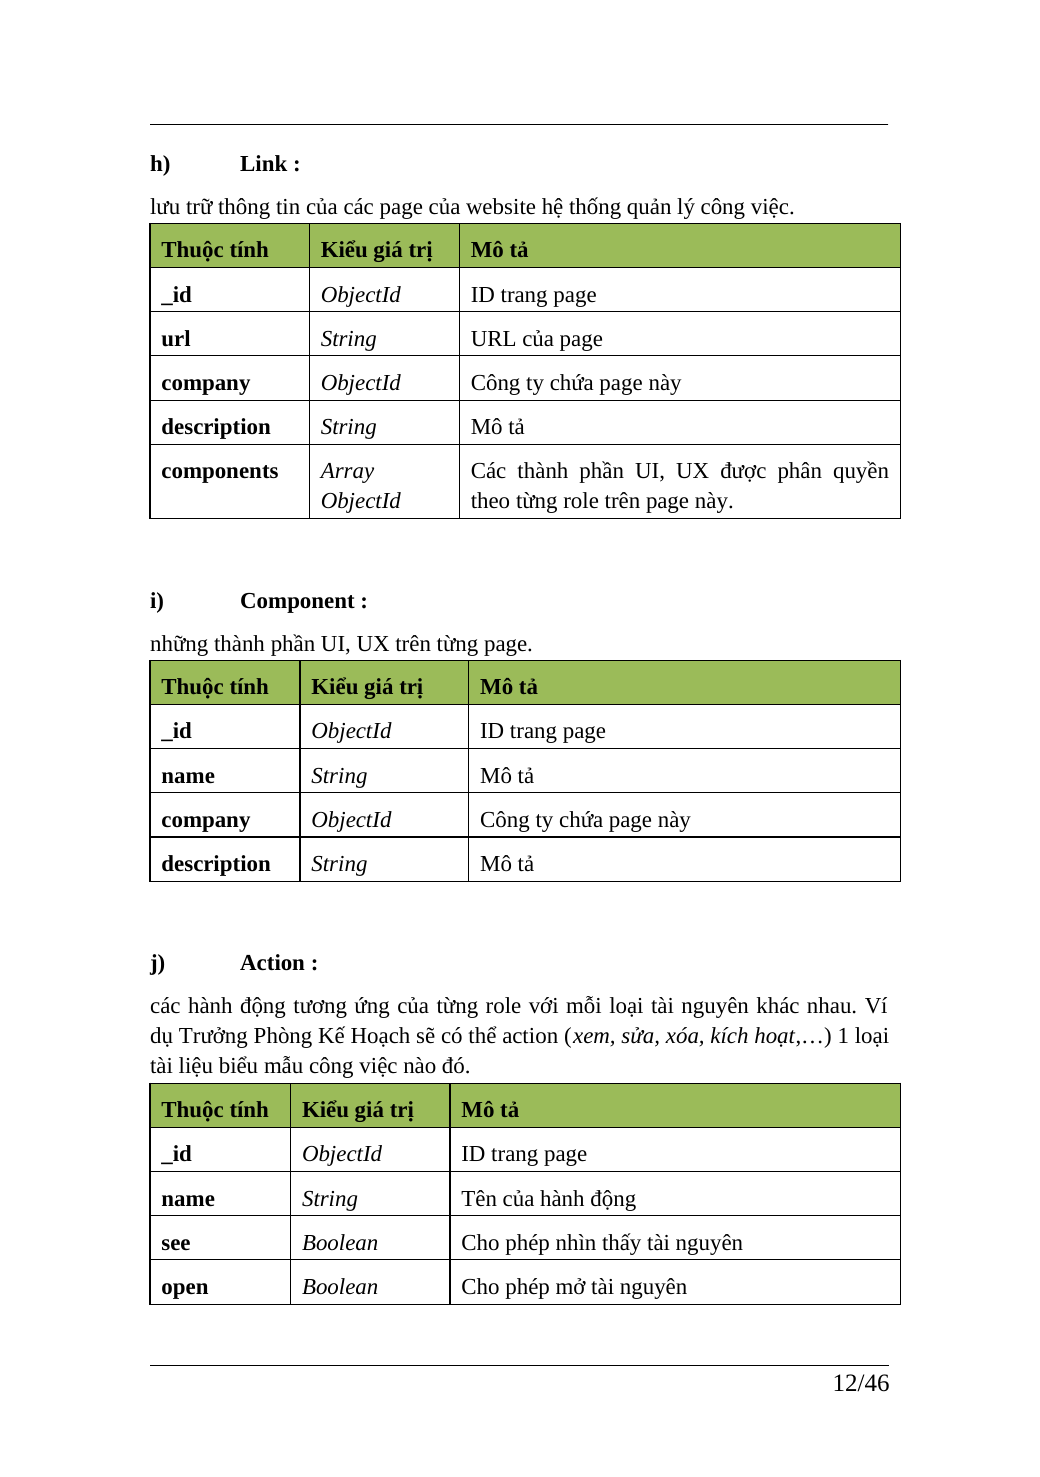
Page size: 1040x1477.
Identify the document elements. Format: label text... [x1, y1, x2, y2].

table_cell _id [151, 1128, 290, 1171]
table_header Thuộc tính [151, 1084, 290, 1127]
table_cell String [310, 401, 459, 444]
table_cell ObjectId [310, 356, 459, 399]
table_cell Cho phép nhìn thấy tài nguyên [451, 1216, 900, 1259]
table_cell Tên của hành động [451, 1172, 900, 1215]
table_cell ID trang page [451, 1128, 900, 1171]
table_cell String [291, 1172, 449, 1215]
table_cell company [151, 356, 309, 399]
table_cell components [151, 445, 309, 518]
table_cell Mô tả [460, 401, 900, 444]
table_cell see [151, 1216, 290, 1259]
table_header Mô tả [460, 224, 900, 267]
table_cell Công ty chứa page này [460, 356, 900, 399]
table_header Thuộc tính [151, 661, 299, 704]
table_cell open [151, 1260, 290, 1303]
table_header Mô tả [451, 1084, 900, 1127]
table_cell _id [151, 705, 299, 748]
table_cell Cho phép mở tài nguyên [451, 1260, 900, 1303]
text lưu trữ thông tin của các page của website hệ thống quản lý công việc. [150, 193, 889, 219]
table_cell company [151, 793, 299, 836]
table_cell Array ObjectId [310, 445, 459, 518]
table_cell ObjectId [301, 793, 468, 836]
table_cell String [310, 312, 459, 355]
text những thành phần UI, UX trên từng page. [150, 629, 889, 656]
table_header Kiểu giá trị [310, 224, 459, 267]
table_cell ObjectId [291, 1128, 449, 1171]
table_header Mô tả [469, 661, 900, 704]
table_cell String [301, 749, 468, 792]
table_cell Boolean [291, 1216, 449, 1259]
table_cell Mô tả [469, 838, 900, 881]
subtitle Component : [150, 587, 889, 613]
table_header Thuộc tính [151, 224, 309, 267]
table_cell description [151, 401, 309, 444]
subtitle Link : [150, 150, 889, 176]
text các hành động tương ứng của từng role với mỗi loại tài nguyên khác nhau. Ví dụ Trưởng Phòng Kế Hoạch sẽ có thể action (xem, sửa, xóa, kích hoạt,…) 1 loại tài liệu biểu mẫu công việc nào đó. [150, 992, 889, 1079]
table_cell _id [151, 268, 309, 311]
table_header Kiểu giá trị [291, 1084, 449, 1127]
table_cell Boolean [291, 1260, 449, 1303]
table_cell description [151, 838, 299, 881]
table_cell ObjectId [310, 268, 459, 311]
table_cell name [151, 749, 299, 792]
table_cell name [151, 1172, 290, 1215]
table_cell URL của page [460, 312, 900, 355]
table_cell ObjectId [301, 705, 468, 748]
table_cell String [301, 838, 468, 881]
table_cell ID trang page [469, 705, 900, 748]
subtitle Action : [150, 949, 889, 976]
table_cell ID trang page [460, 268, 900, 311]
table_cell url [151, 312, 309, 355]
table_cell Các thành phần UI, UX được phân quyền theo từng role trên page này. [460, 445, 900, 518]
table_cell Mô tả [469, 749, 900, 792]
table_cell Công ty chứa page này [469, 793, 900, 836]
table_header Kiểu giá trị [301, 661, 468, 704]
